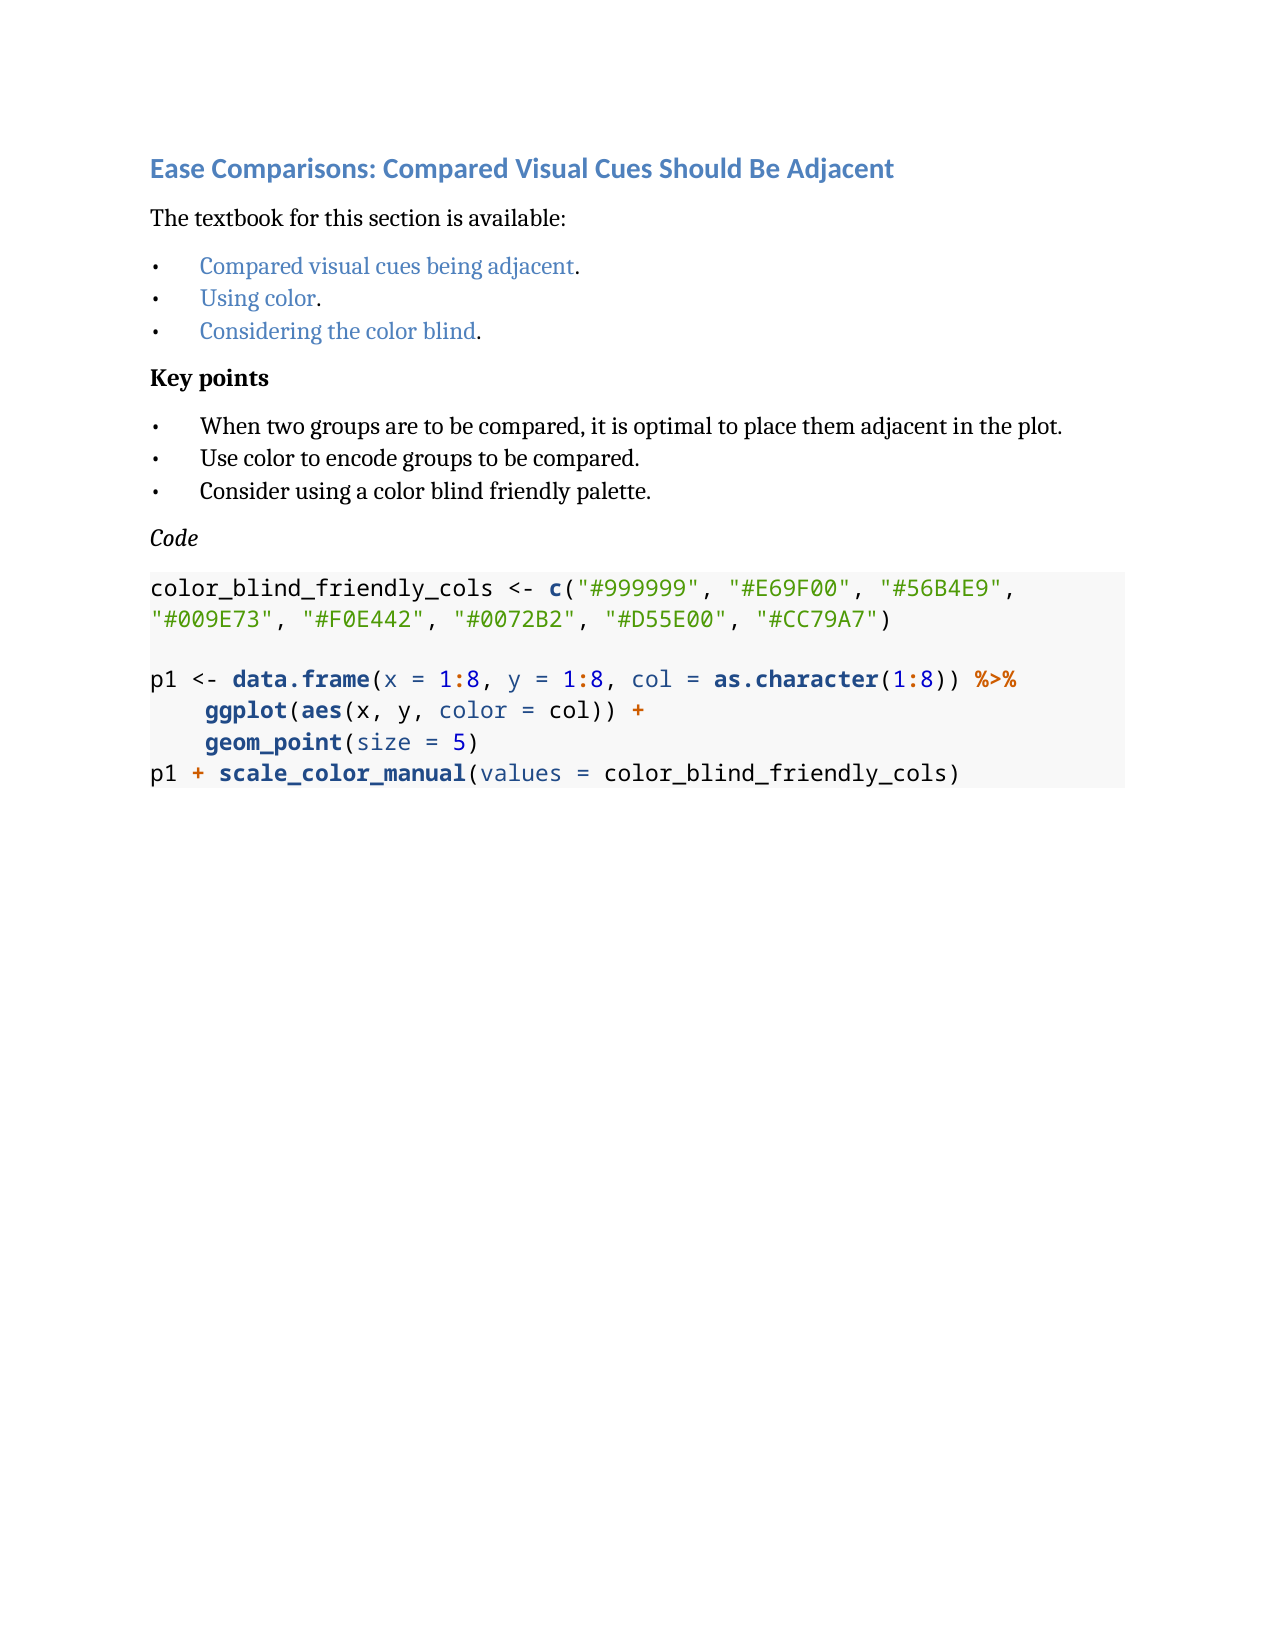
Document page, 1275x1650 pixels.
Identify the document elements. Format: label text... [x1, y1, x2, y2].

list Compared visual cues being adjacent. [150, 252, 1125, 281]
text color_blind_friendly_cols <- c("#999999", "#E69F00", "#56B4E9", "#009E73", "#F0E442", "#0072B2", "#D55E00", "#CC79A7") p1 <- data.frame(x = 1:8, y = 1:8, col = as.character(1:8)) %>% ggplot(aes(x, y, color = col)) + geom_point(size = 5) p1 + scale_color_manual(values = color_blind_friendly_cols) [150, 572, 1125, 788]
list Consider using a color blind friendly palette. [150, 477, 1125, 506]
list Using color. [150, 284, 1125, 313]
subtitle Ease Comparisons: Compared Visual Cues Should Be Adjacent [150, 150, 1125, 186]
text The textbook for this section is available: [150, 204, 1125, 233]
list When two groups are to be compared, it is optimal to place them adjacent in the plot. [150, 412, 1125, 441]
list Considering the color blind. [150, 317, 1125, 346]
text Code [150, 524, 1125, 553]
list Use color to encode groups to be compared. [150, 444, 1125, 473]
text Key points [150, 364, 1125, 393]
